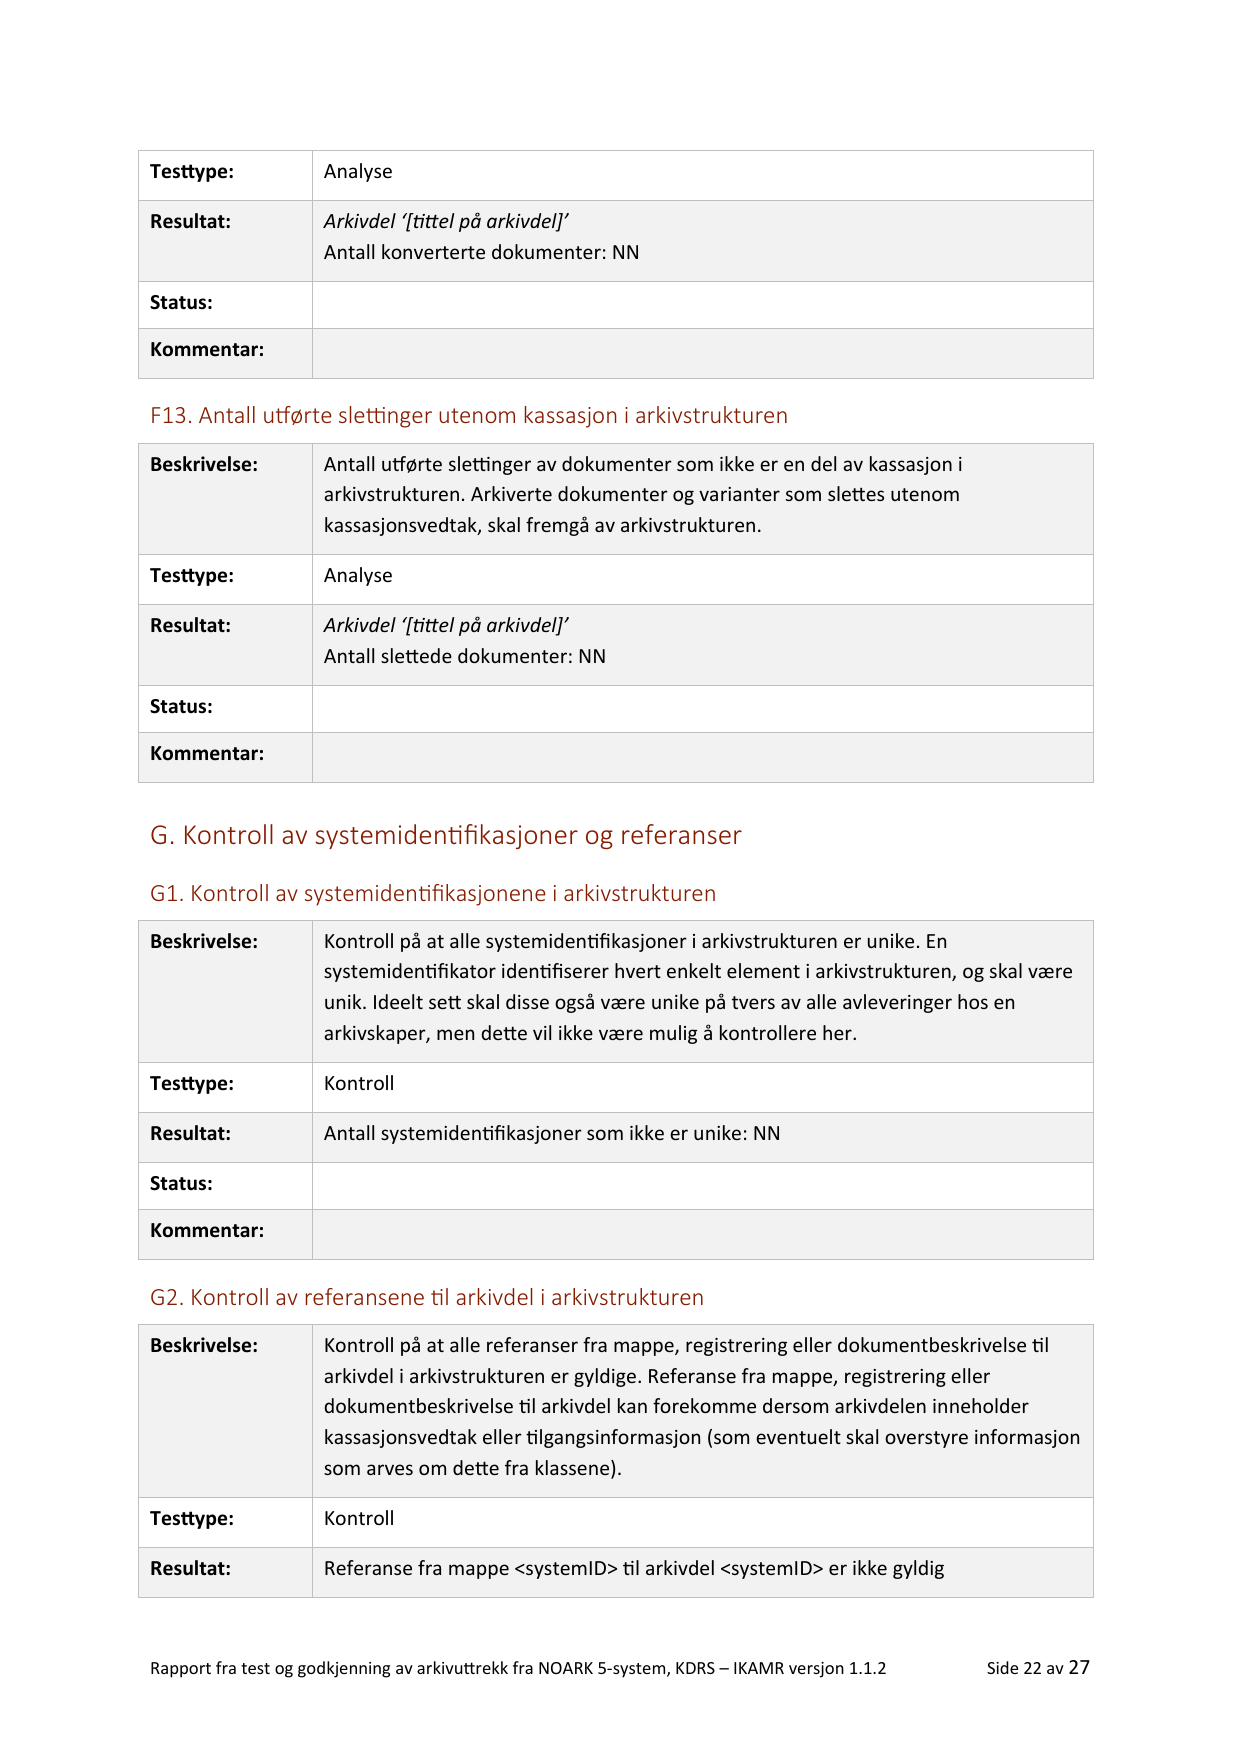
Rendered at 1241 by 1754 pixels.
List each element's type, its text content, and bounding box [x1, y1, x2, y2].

table_cell Arkivdel ‘[tittel på arkivdel]’ Antall slettede dokumenter: NN [313, 605, 1093, 685]
table_cell [313, 329, 1093, 378]
subtitle G. Kontroll av systemidentifikasjoner og referanser [150, 816, 1090, 852]
table_cell Analyse [313, 151, 1093, 200]
table_cell Kontroll [313, 1498, 1093, 1547]
table_cell Antall systemidentifikasjoner som ikke er unike: NN [313, 1113, 1093, 1162]
table_cell [313, 1163, 1093, 1209]
table_cell [313, 686, 1093, 732]
table_cell [313, 1210, 1093, 1259]
table_cell Resultat: [139, 201, 312, 281]
table_cell Status: [139, 1163, 312, 1209]
table_header Beskrivelse: [139, 1325, 312, 1497]
table_cell Resultat: [139, 1548, 312, 1597]
table_cell Status: [139, 282, 312, 327]
table_cell Analyse [313, 555, 1093, 604]
table_cell Resultat: [139, 605, 312, 685]
table_cell Testtype: [139, 555, 312, 604]
table_cell Status: [139, 686, 312, 732]
subtitle G2. Kontroll av referansene til arkivdel i arkivstrukturen [150, 1281, 1090, 1311]
table_cell Testtype: [139, 151, 312, 200]
table_header Kontroll på at alle referanser fra mappe, registrering eller dokumentbeskrivelse til arkivdel i arkivstrukturen er gyldige. Referanse fra mappe, registrering eller dokumentbeskrivelse til arkivdel kan forekomme dersom arkivdelen inneholder kassasjonsvedtak eller tilgangsinformasjon (som eventuelt skal overstyre informasjon som arves om dette fra klassene). [313, 1325, 1093, 1497]
table_cell Kommentar: [139, 1210, 312, 1259]
table_cell Resultat: [139, 1113, 312, 1162]
table_cell Kommentar: [139, 329, 312, 378]
table_cell Testtype: [139, 1498, 312, 1547]
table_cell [313, 1548, 1093, 1597]
subtitle G1. Kontroll av systemidentifikasjonene i arkivstrukturen [150, 877, 1090, 907]
table_header Kontroll på at alle systemidentifikasjoner i arkivstrukturen er unike. En systemidentifikator identifiserer hvert enkelt element i arkivstrukturen, og skal være unik. Ideelt sett skal disse også være unike på tvers av alle avleveringer hos en arkivskaper, men dette vil ikke være mulig å kontrollere her. [313, 921, 1093, 1062]
table_cell Kontroll [313, 1063, 1093, 1112]
subtitle F13. Antall utførte slettinger utenom kassasjon i arkivstrukturen [150, 399, 1090, 430]
table_cell Testtype: [139, 1063, 312, 1112]
table_cell Arkivdel ‘[tittel på arkivdel]’ Antall konverterte dokumenter: NN [313, 201, 1093, 281]
table_header Antall utførte slettinger av dokumenter som ikke er en del av kassasjon i arkivstrukturen. Arkiverte dokumenter og varianter som slettes utenom kassasjonsvedtak, skal fremgå av arkivstrukturen. [313, 444, 1093, 554]
table_cell Kommentar: [139, 733, 312, 782]
table_header Beskrivelse: [139, 444, 312, 554]
table_cell [313, 733, 1093, 782]
table_header Beskrivelse: [139, 921, 312, 1062]
table_cell [313, 282, 1093, 327]
